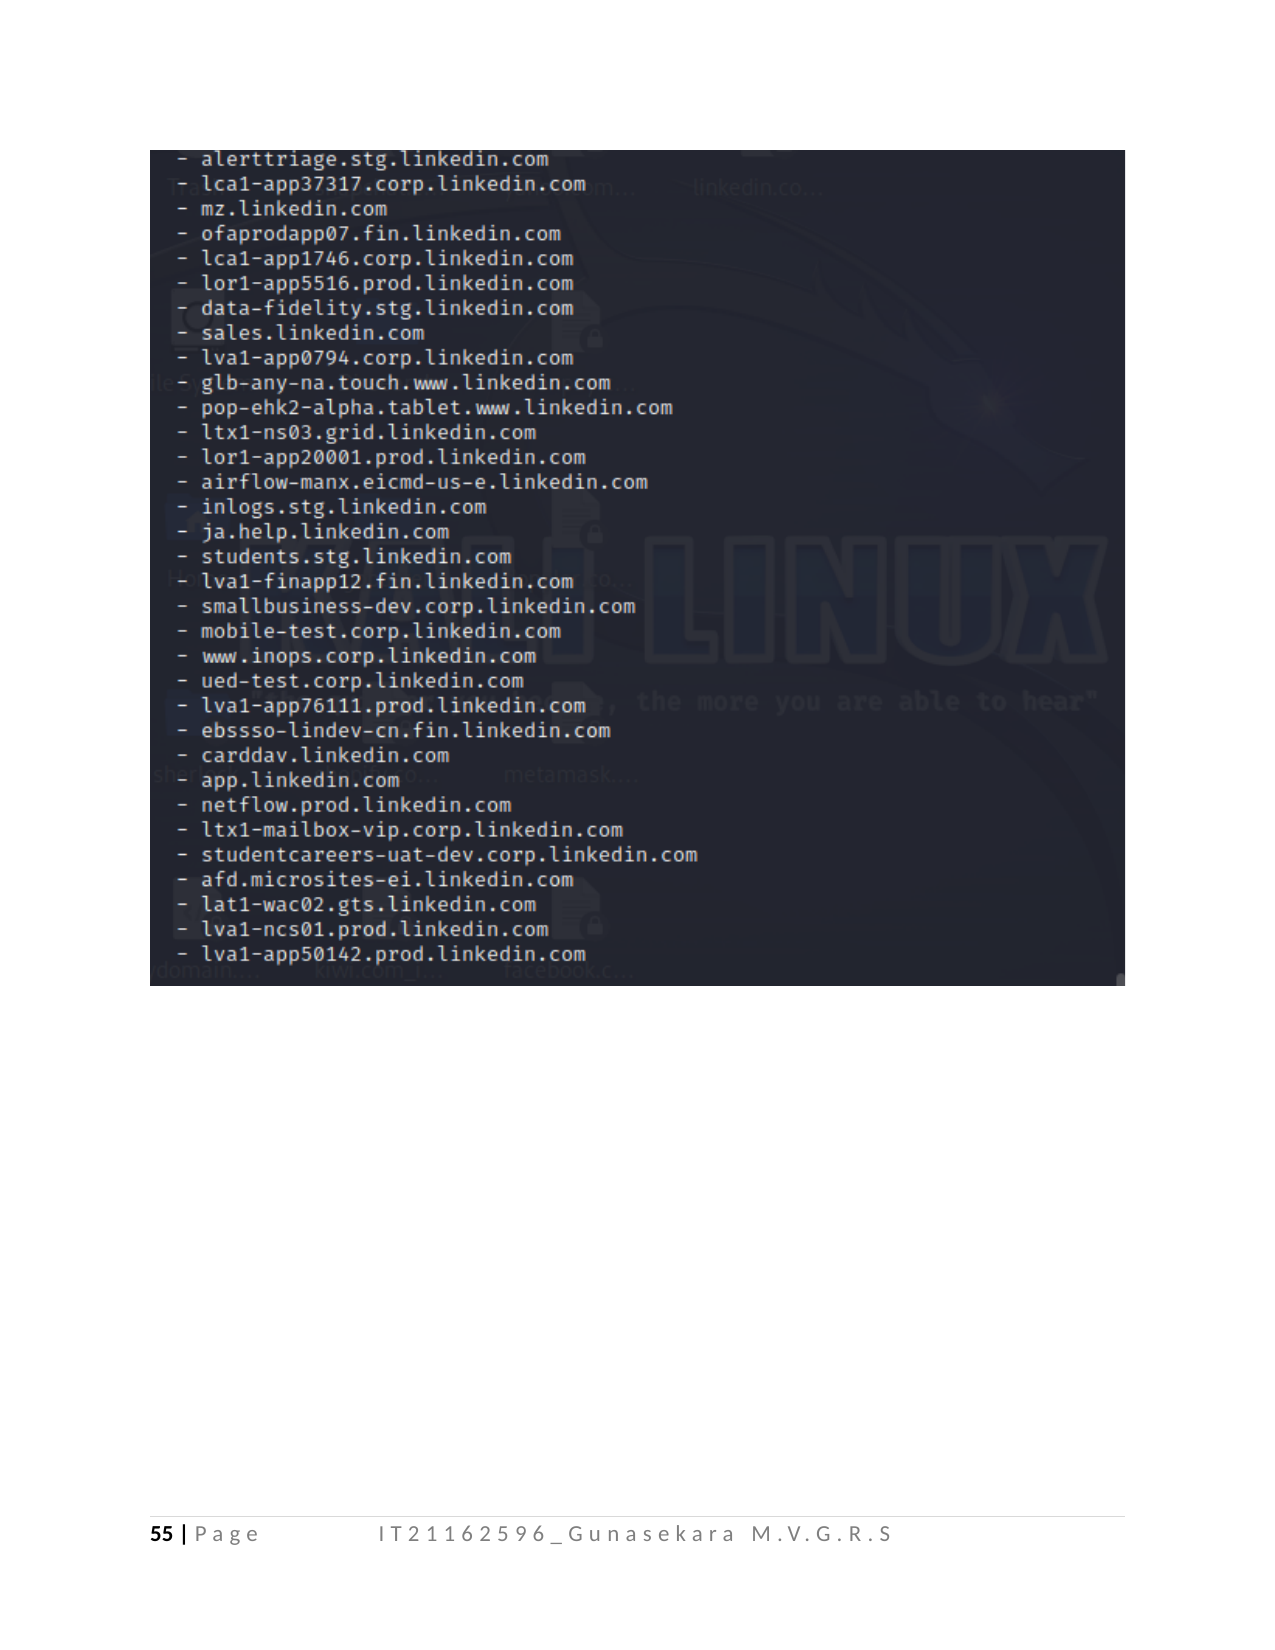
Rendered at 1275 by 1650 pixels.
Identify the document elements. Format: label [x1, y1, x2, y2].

picture [150, 150, 1125, 986]
